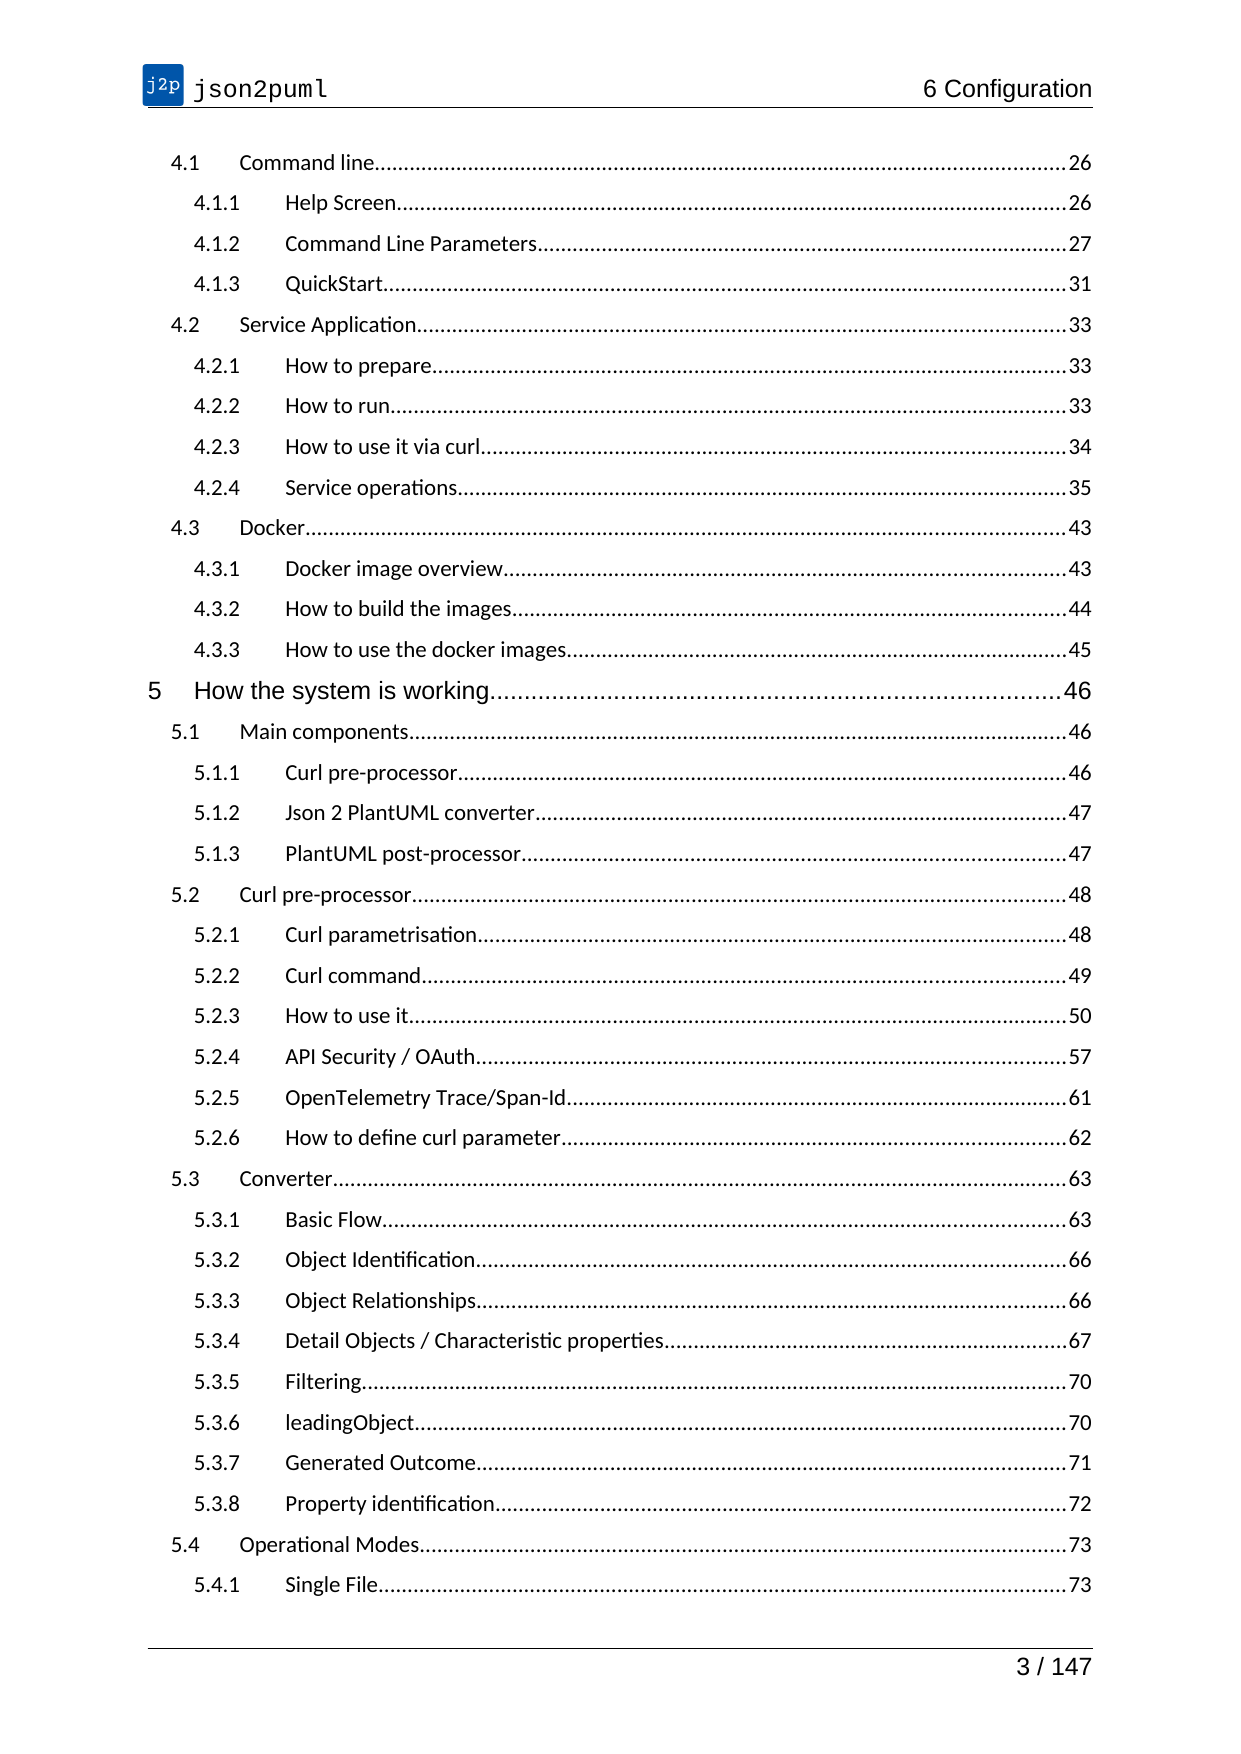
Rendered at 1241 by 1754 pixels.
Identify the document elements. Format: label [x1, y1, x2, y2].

picture [142, 64, 184, 106]
